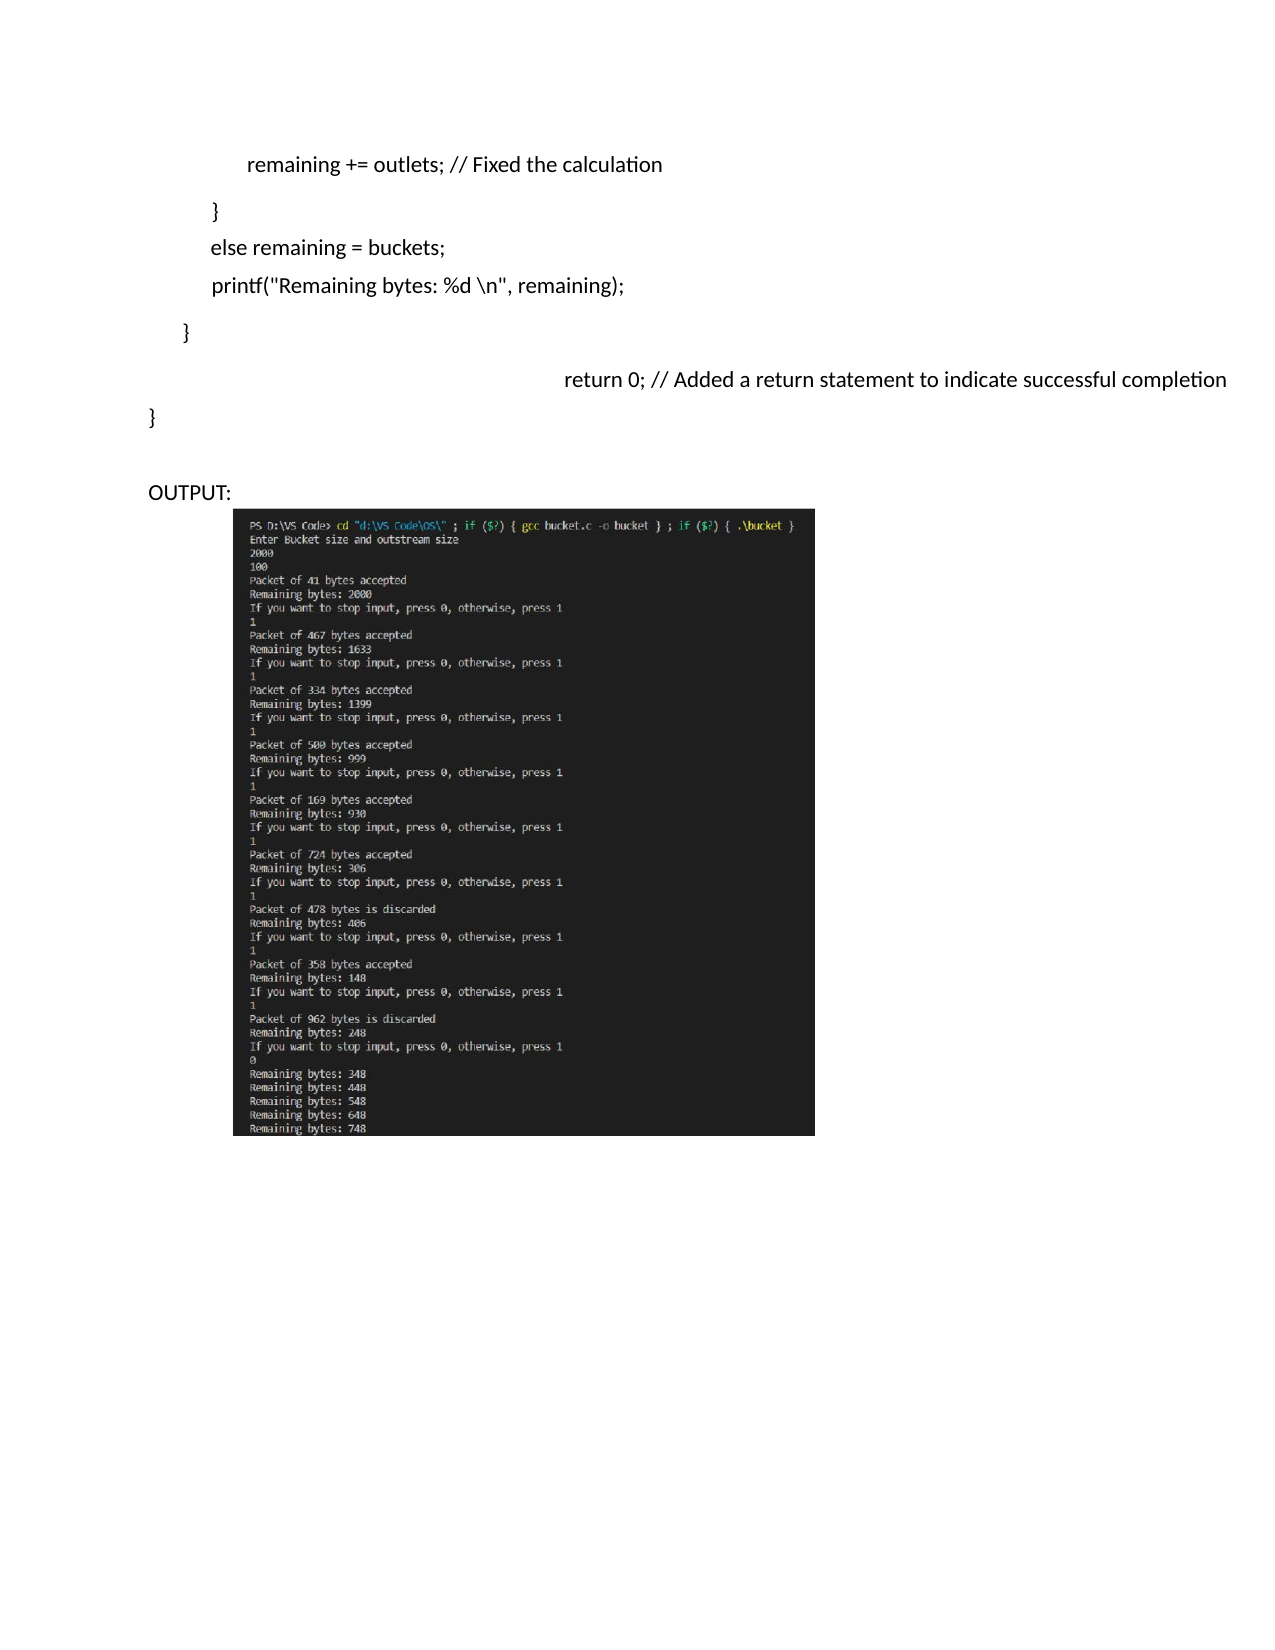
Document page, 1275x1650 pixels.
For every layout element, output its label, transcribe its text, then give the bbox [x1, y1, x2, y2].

text OUTPUT: [148, 478, 1241, 506]
text } [148, 403, 1241, 431]
text return 0; // Added a return statement to indicate successful completion [147, 365, 1228, 393]
text } [211, 197, 1241, 225]
text remaining += outlets; // Fixed the calculation [247, 150, 1241, 178]
picture [232, 508, 815, 1136]
text printf("Remaining bytes: %d \n", remaining); [211, 272, 1241, 299]
text } [182, 318, 1241, 346]
text else remaining = buckets; [210, 233, 1241, 261]
